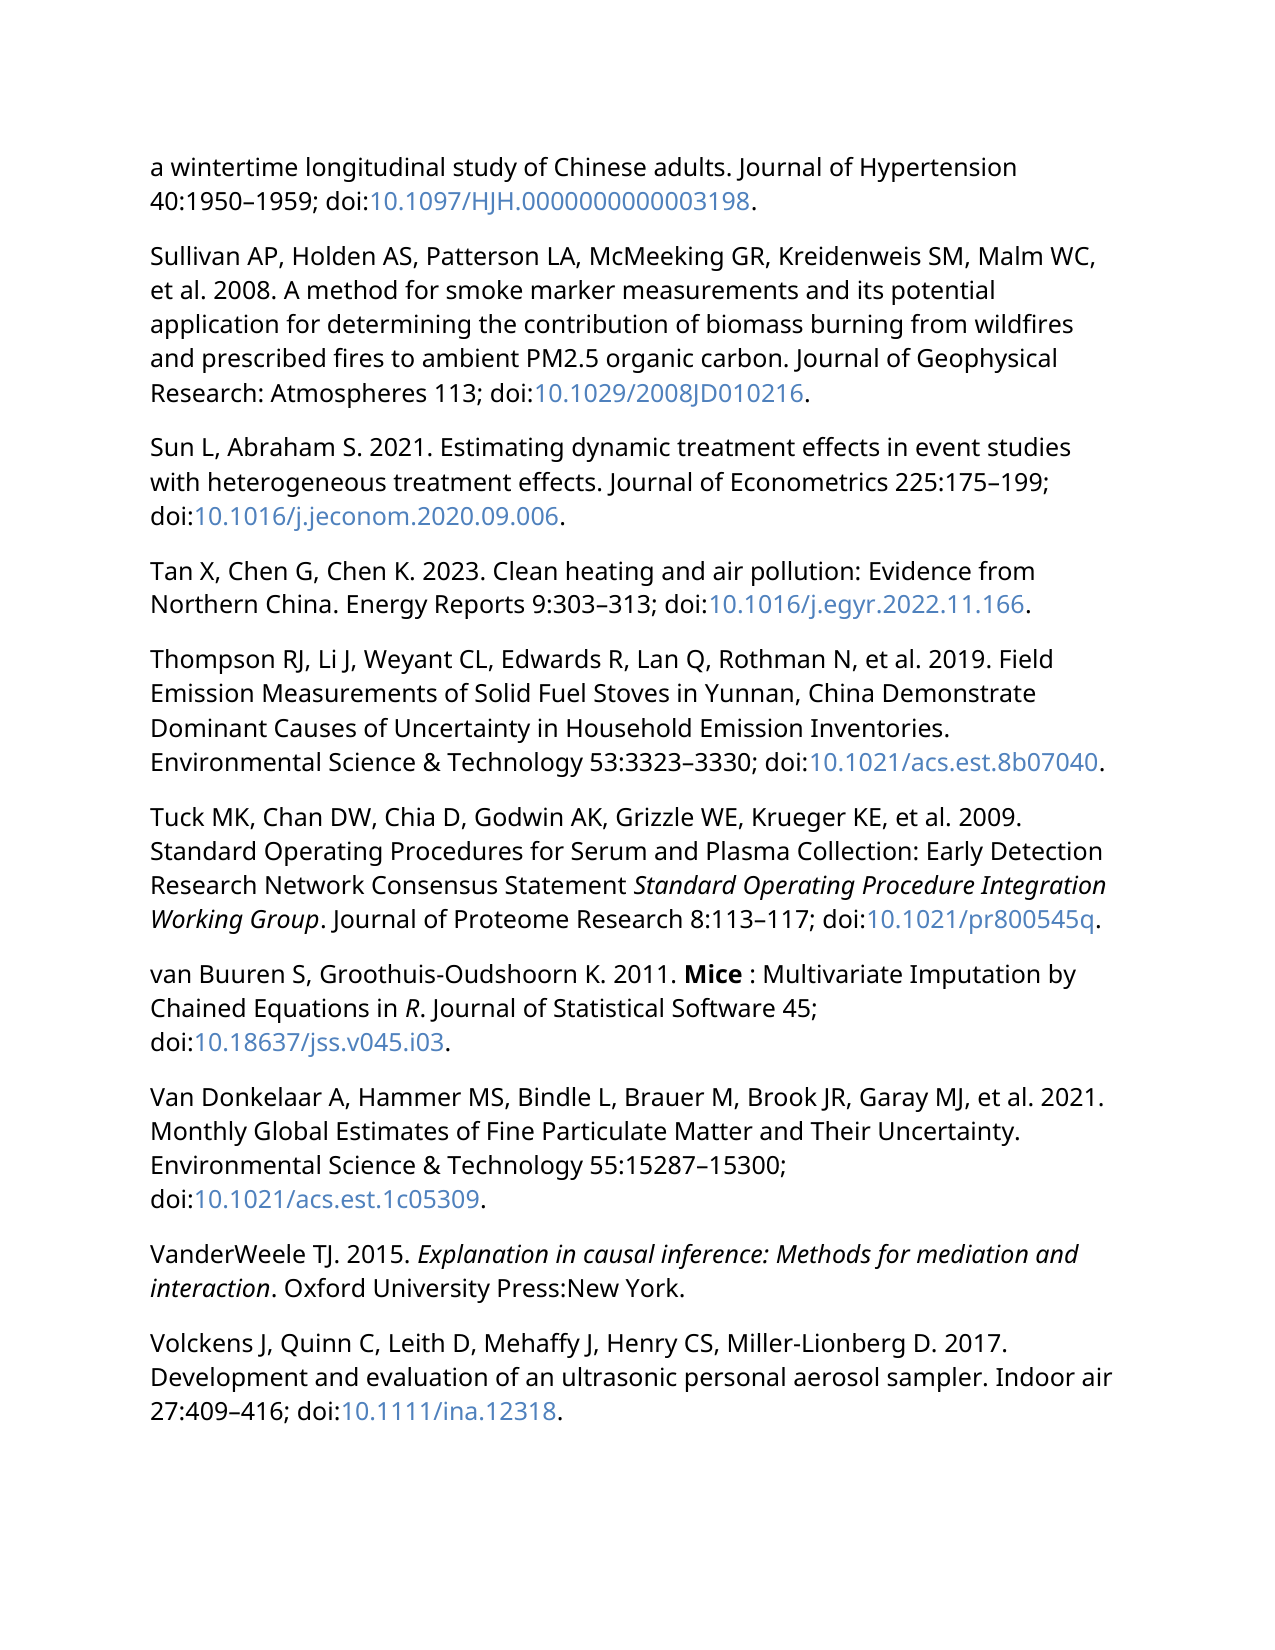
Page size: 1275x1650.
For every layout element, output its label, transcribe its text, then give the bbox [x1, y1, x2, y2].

text Thompson RJ, Li J, Weyant CL, Edwards R, Lan Q, Rothman N, et al. 2019. Field Emission Measurements of Solid Fuel Stoves in Yunnan, China Demonstrate Dominant Causes of Uncertainty in Household Emission Inventories. Environmental Science & Technology 53:3323–3330; doi:10.1021/acs.est.8b07040. [150, 642, 1125, 778]
text van Buuren S, Groothuis-Oudshoorn K. 2011. Mice : Multivariate Imputation by Chained Equations in R. Journal of Statistical Software 45; doi:10.18637/jss.v045.i03. [150, 956, 1125, 1058]
text Volckens J, Quinn C, Leith D, Mehaffy J, Henry CS, Miller-Lionberg D. 2017. Development and evaluation of an ultrasonic personal aerosol sampler. Indoor air 27:409–416; doi:10.1111/ina.12318. [150, 1325, 1125, 1427]
text Sun L, Abraham S. 2021. Estimating dynamic treatment effects in event studies with heterogeneous treatment effects. Journal of Econometrics 225:175–199; doi:10.1016/j.jeconom.2020.09.006. [150, 430, 1125, 532]
text VanderWeele TJ. 2015. Explanation in causal inference: Methods for mediation and interaction. Oxford University Press:New York. [150, 1236, 1125, 1304]
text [150, 150, 1125, 218]
text Tuck MK, Chan DW, Chia D, Godwin AK, Grizzle WE, Krueger KE, et al. 2009. Standard Operating Procedures for Serum and Plasma Collection: Early Detection Research Network Consensus Statement Standard Operating Procedure Integration Working Group. Journal of Proteome Research 8:113–117; doi:10.1021/pr800545q. [150, 799, 1125, 935]
text Tan X, Chen G, Chen K. 2023. Clean heating and air pollution: Evidence from Northern China. Energy Reports 9:303–313; doi:10.1016/j.egyr.2022.11.166. [150, 553, 1125, 621]
text Sullivan AP, Holden AS, Patterson LA, McMeeking GR, Kreidenweis SM, Malm WC, et al. 2008. A method for smoke marker measurements and its potential application for determining the contribution of biomass burning from wildfires and prescribed fires to ambient PM2.5 organic carbon. Journal of Geophysical Research: Atmospheres 113; doi:10.1029/2008JD010216. [150, 239, 1125, 409]
text Van Donkelaar A, Hammer MS, Bindle L, Brauer M, Brook JR, Garay MJ, et al. 2021. Monthly Global Estimates of Fine Particulate Matter and Their Uncertainty. Environmental Science & Technology 55:15287–15300; doi:10.1021/acs.est.1c05309. [150, 1079, 1125, 1216]
